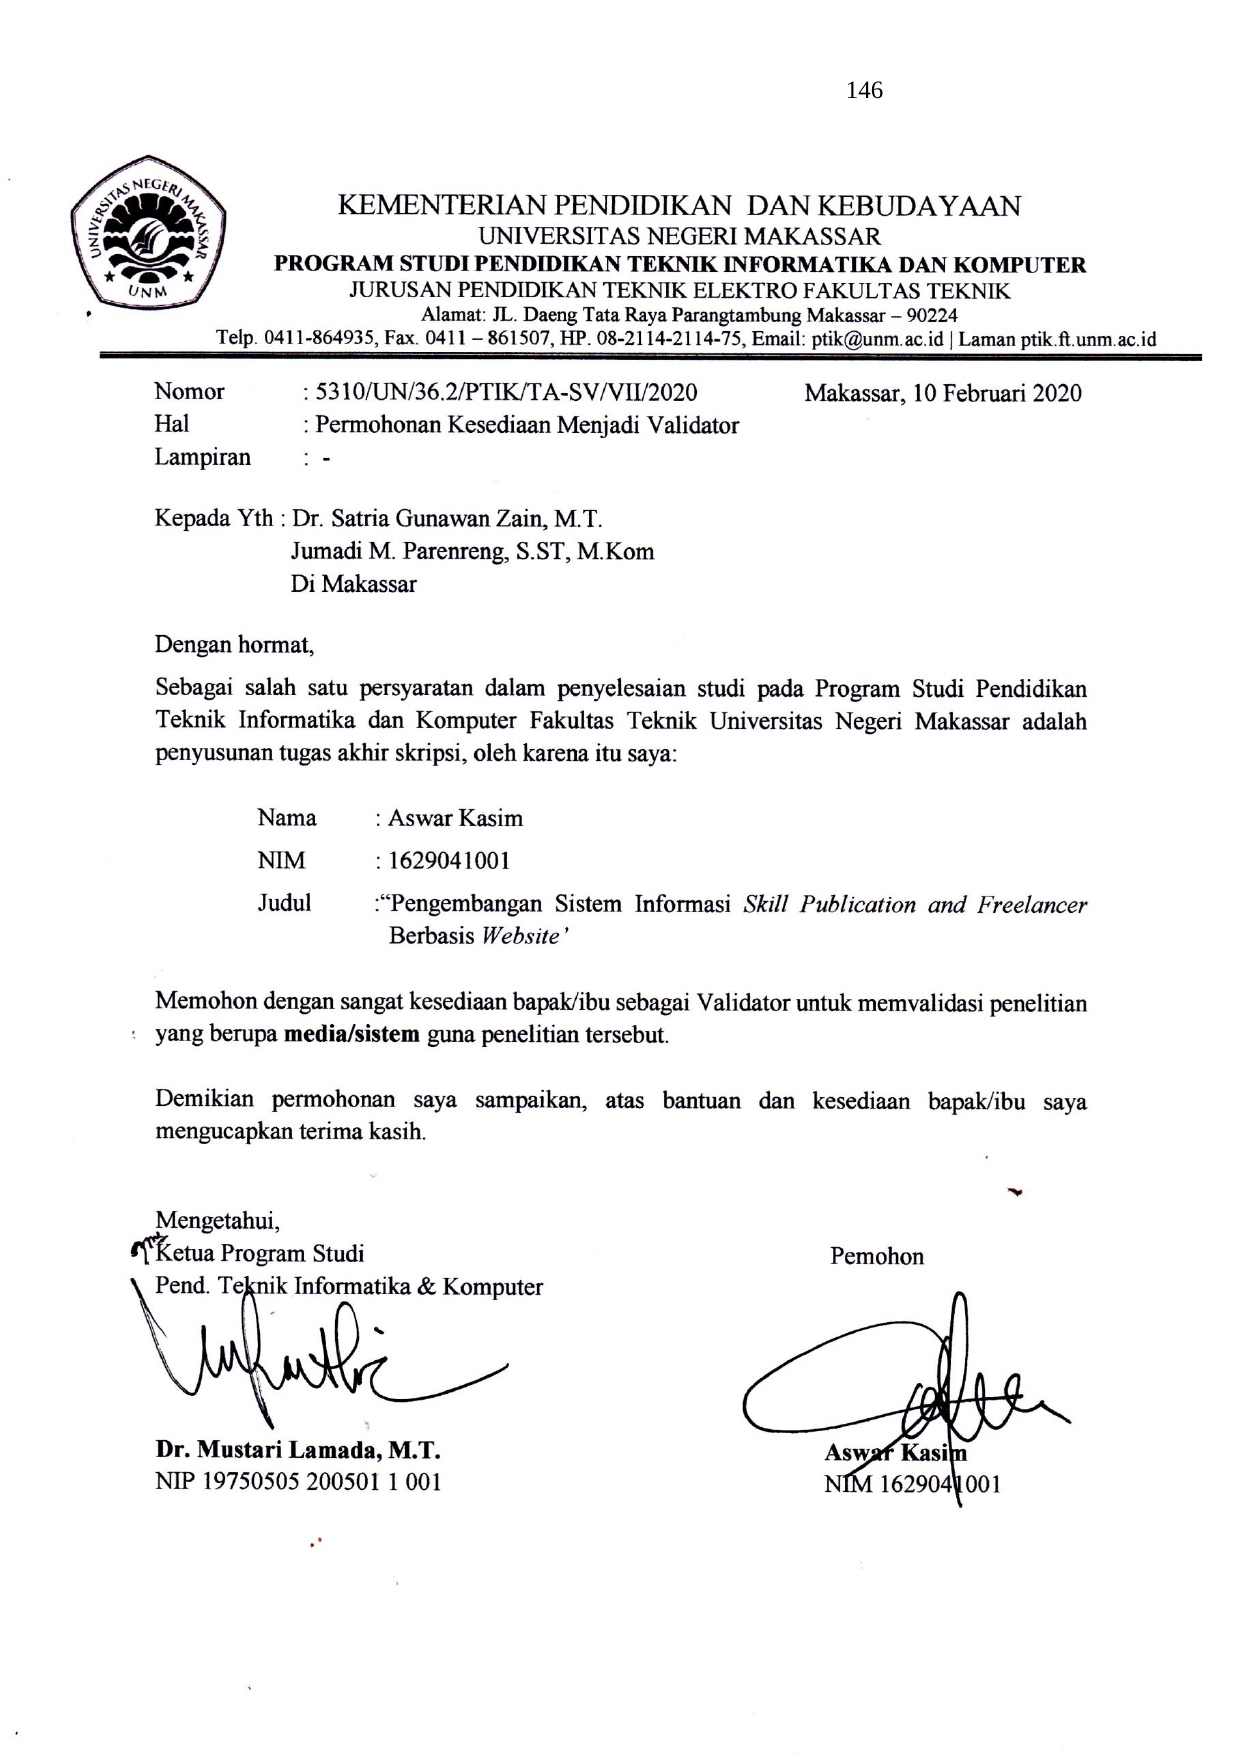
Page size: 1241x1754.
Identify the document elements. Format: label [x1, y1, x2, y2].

picture [6, 118, 1203, 1754]
